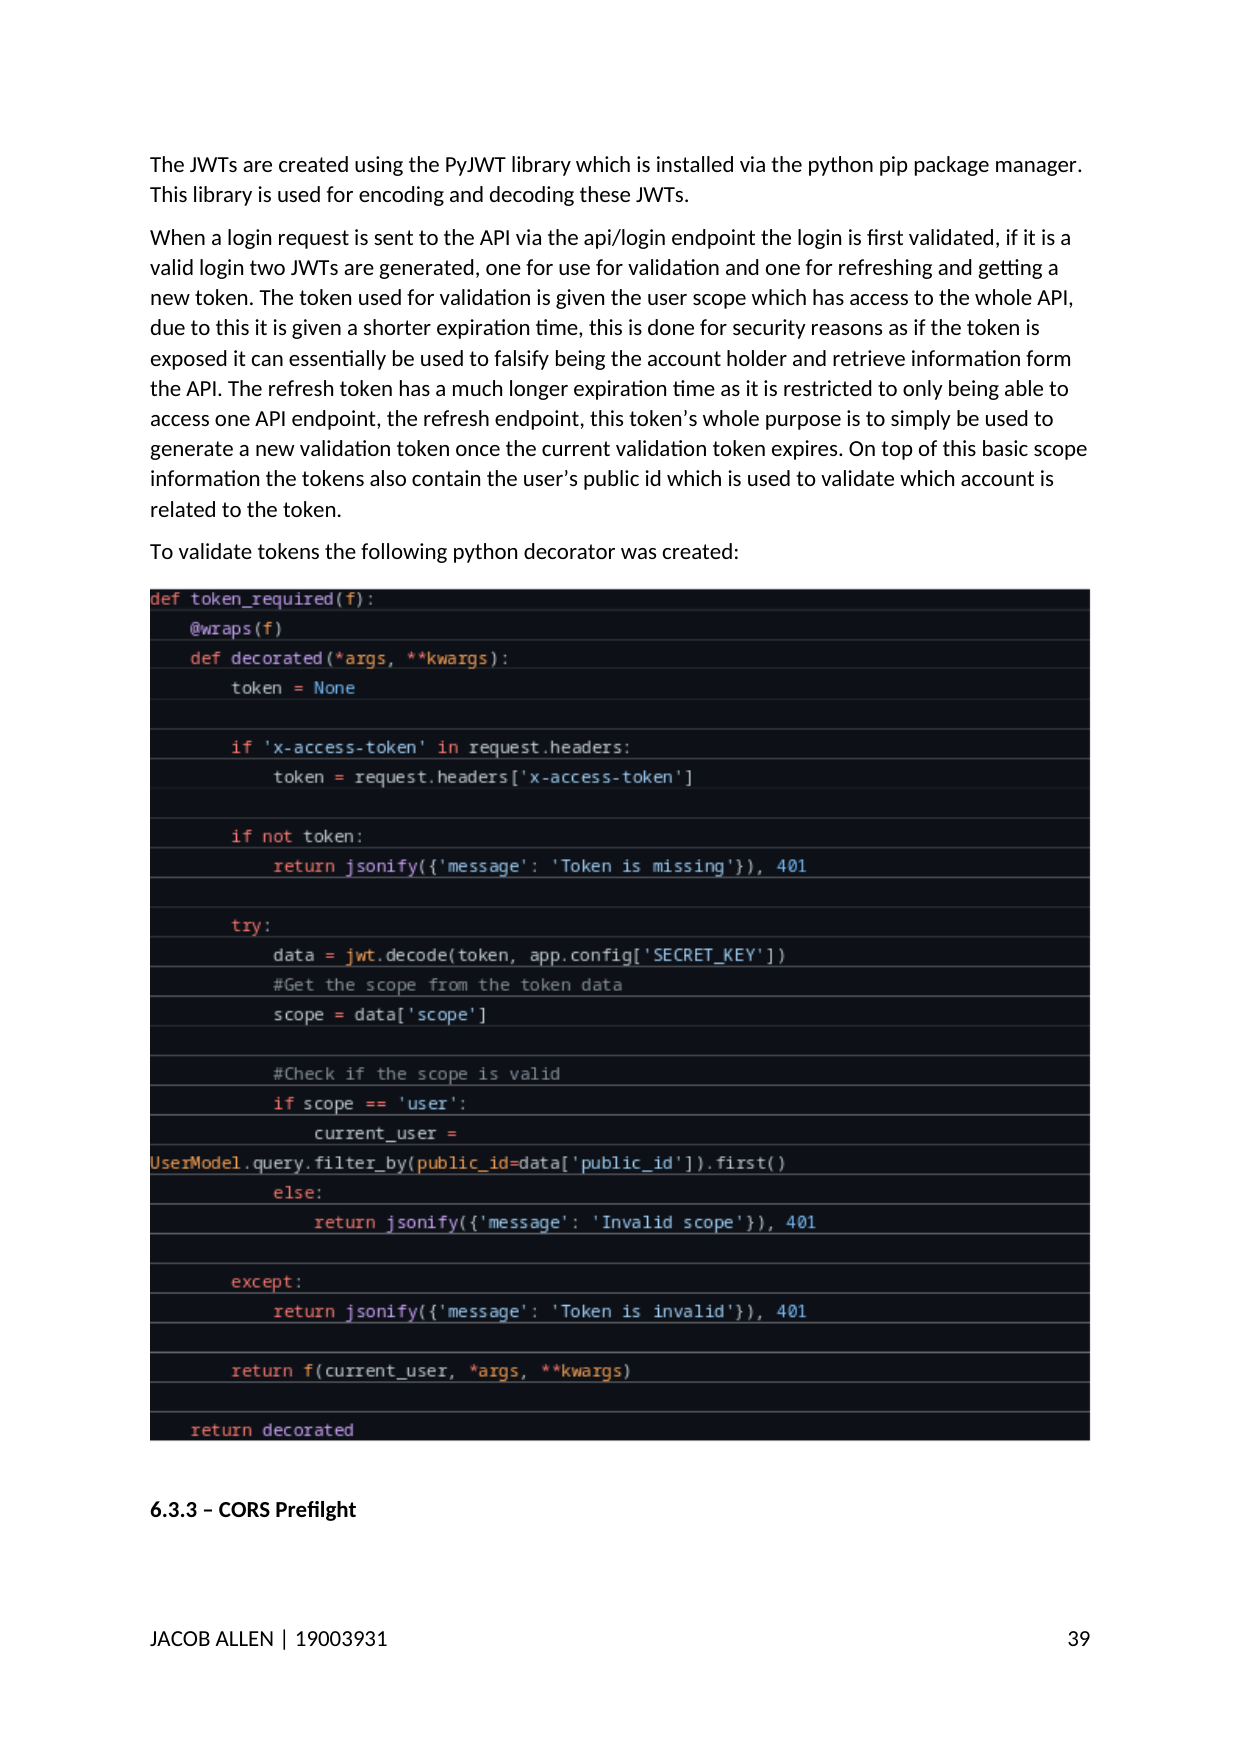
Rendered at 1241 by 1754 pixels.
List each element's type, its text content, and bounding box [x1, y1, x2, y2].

text The JWTs are created using the PyJWT library which is installed via the python pip package manager. This library is used for encoding and decoding these JWTs. [150, 150, 1090, 208]
text To validate tokens the following python decorator was created: [150, 537, 1090, 566]
text When a login request is sent to the API via the api/login endpoint the login is first validated, if it is a valid login two JWTs are generated, one for use for validation and one for refreshing and getting a new token. The token used for validation is given the user scope which has access to the whole API, due to this it is given a shorter expiration time, this is done for security reasons as if the token is exposed it can essentially be used to falsify being the account holder and retrieve information form the API. The refresh token has a much longer expiration time as it is restricted to only being able to access one API endpoint, the refresh endpoint, this token’s whole purpose is to simply be used to generate a new validation token once the current validation token expires. On top of this basic scope information the tokens also contain the user’s public id which is used to validate which account is related to the token. [150, 223, 1090, 523]
text 6.3.3 – CORS Prefilght [150, 1495, 1090, 1523]
